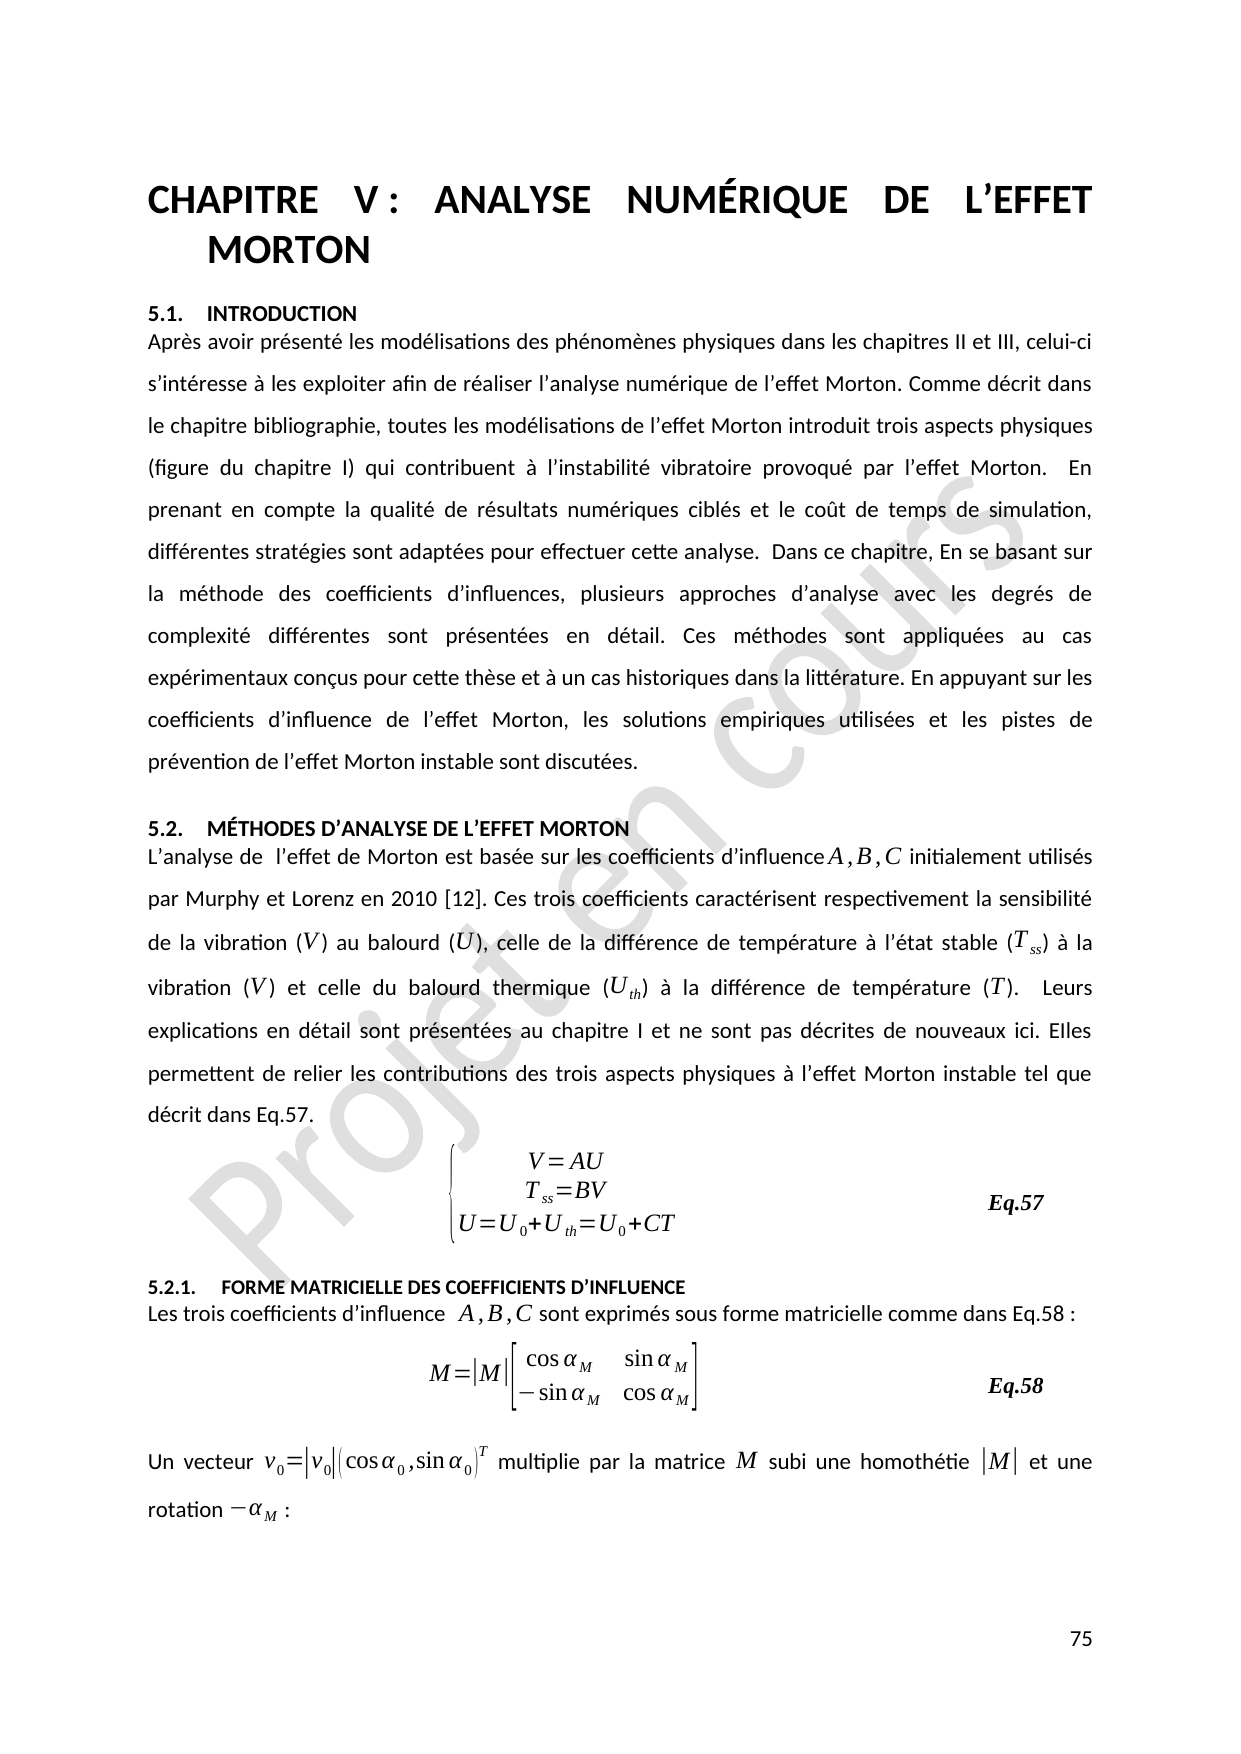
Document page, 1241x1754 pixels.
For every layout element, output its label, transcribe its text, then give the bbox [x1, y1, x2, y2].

table_header [977, 1341, 1091, 1442]
subtitle Chapitre V : Analyse numérique de l’effet Morton [148, 173, 1093, 274]
table_header [149, 1143, 977, 1261]
table_header [149, 1341, 977, 1442]
subtitle Méthodes d’analyse de l’effet Morton [148, 814, 1093, 842]
text Les trois coefficients d’influence sont exprimés sous forme matricielle comme dans Eq.58 : [148, 1299, 1093, 1327]
text L’analyse de l’effet de Morton est basée sur les coefficients d’influence initialement utilisés par Murphy et Lorenz en 2010 [12]. Ces trois coefficients caractérisent respectivement la sensibilité de la vibration () au balourd (), celle de la différence de température à l’état stable () à la vibration () et celle du balourd thermique () à la différence de température (). Leurs explications en détail sont présentées au chapitre I et ne sont pas décrites de nouveaux ici. EIles permettent de relier les contributions des trois aspects physiques à l’effet Morton instable tel que décrit dans Eq.57. [148, 842, 1093, 1129]
text Après avoir présenté les modélisations des phénomènes physiques dans les chapitres II et III, celui-ci s’intéresse à les exploiter afin de réaliser l’analyse numérique de l’effet Morton. Comme décrit dans le chapitre bibliographie, toutes les modélisations de l’effet Morton introduit trois aspects physiques (figure du chapitre I) qui contribuent à l’instabilité vibratoire provoqué par l’effet Morton. En prenant en compte la qualité de résultats numériques ciblés et le coût de temps de simulation, différentes stratégies sont adaptées pour effectuer cette analyse. Dans ce chapitre, En se basant sur la méthode des coefficients d’influences, plusieurs approches d’analyse avec les degrés de complexité différentes sont présentées en détail. Ces méthodes sont appliquées au cas expérimentaux conçus pour cette thèse et à un cas historiques dans la littérature. En appuyant sur les coefficients d’influence de l’effet Morton, les solutions empiriques utilisées et les pistes de prévention de l’effet Morton instable sont discutées. [148, 327, 1093, 775]
subtitle Introduction [148, 299, 1093, 327]
subtitle Forme matricielle des coefficients d’influence [148, 1274, 1093, 1299]
table_header [977, 1143, 1091, 1261]
text Un vecteur multiplie par la matrice subi une homothétie et une rotation : [148, 1442, 1093, 1525]
